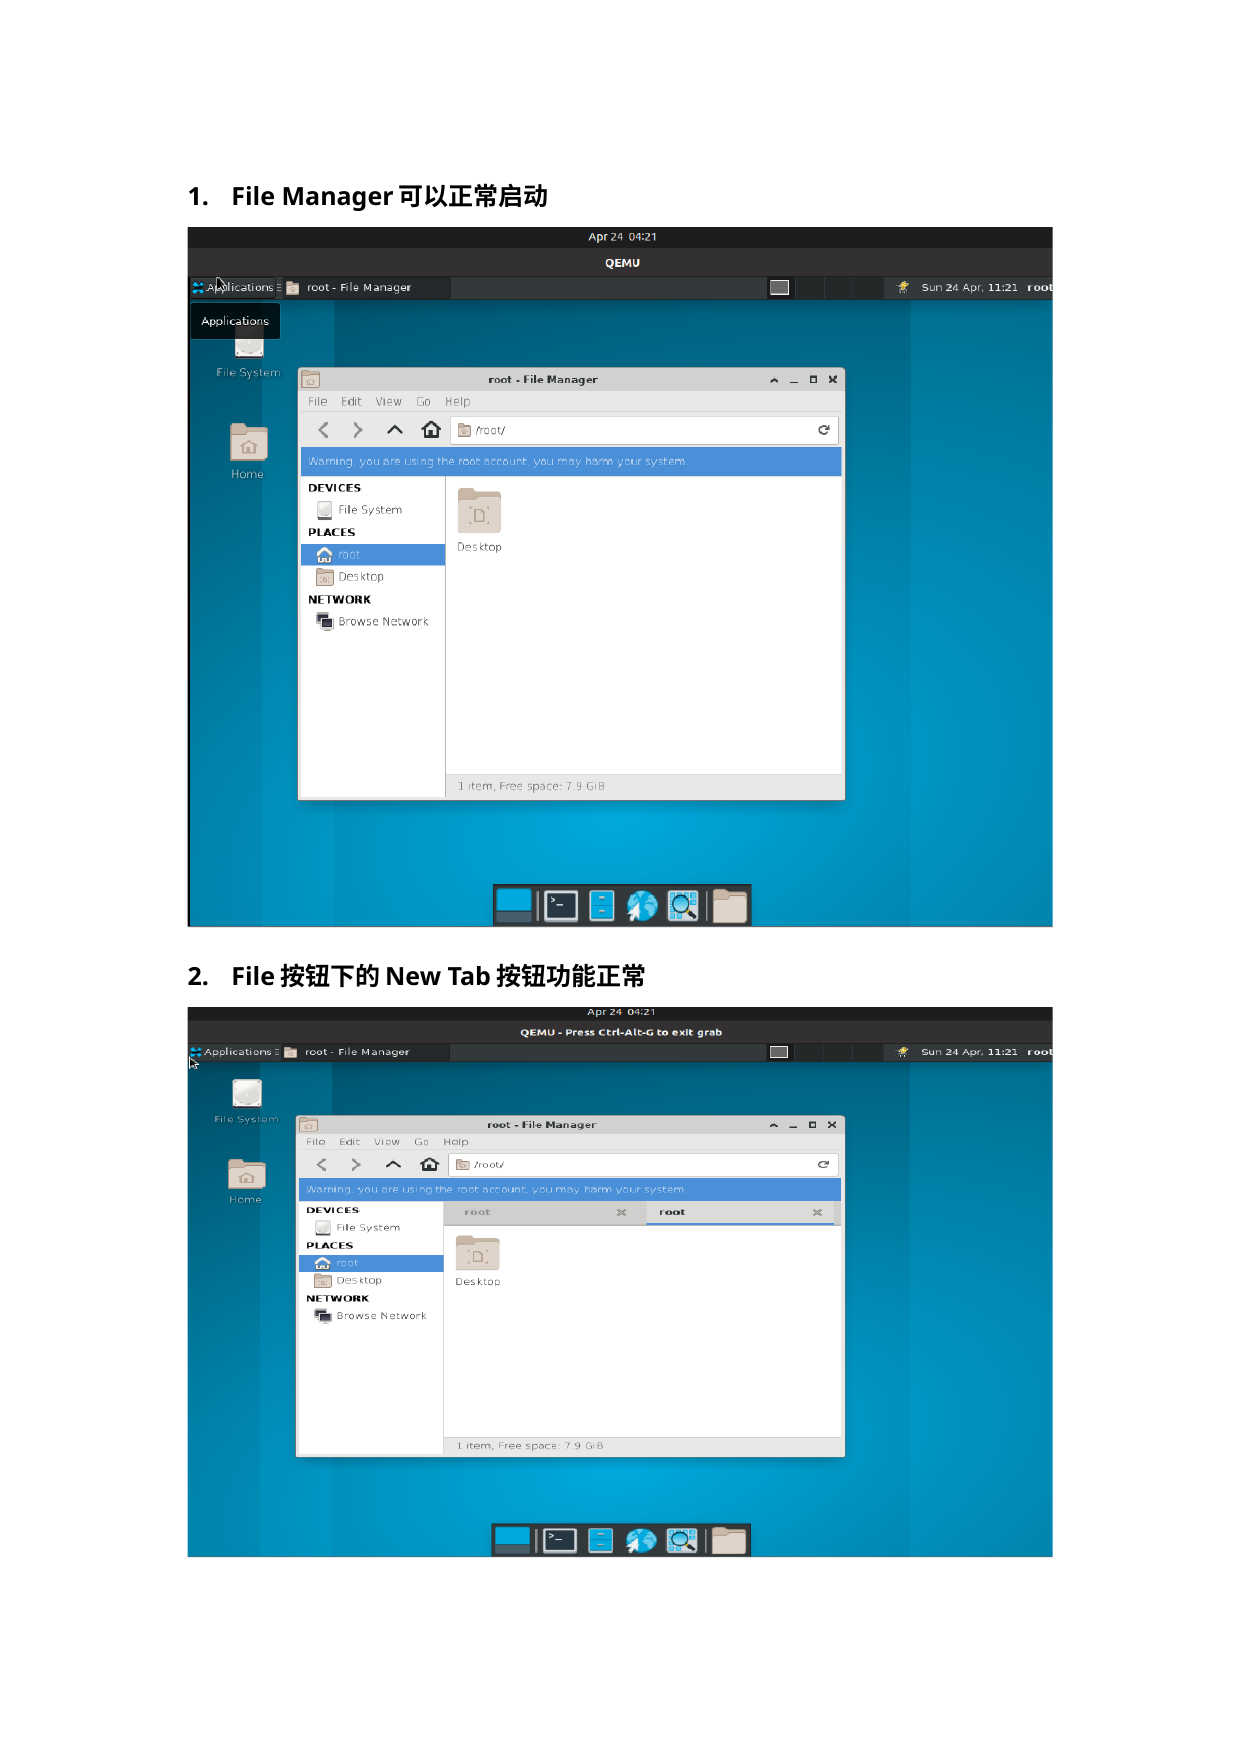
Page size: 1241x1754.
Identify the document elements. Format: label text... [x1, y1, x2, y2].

list File按钮下的New Tab按钮功能正常 [187, 942, 1053, 1007]
list File Manager可以正常启动 [187, 162, 1053, 227]
